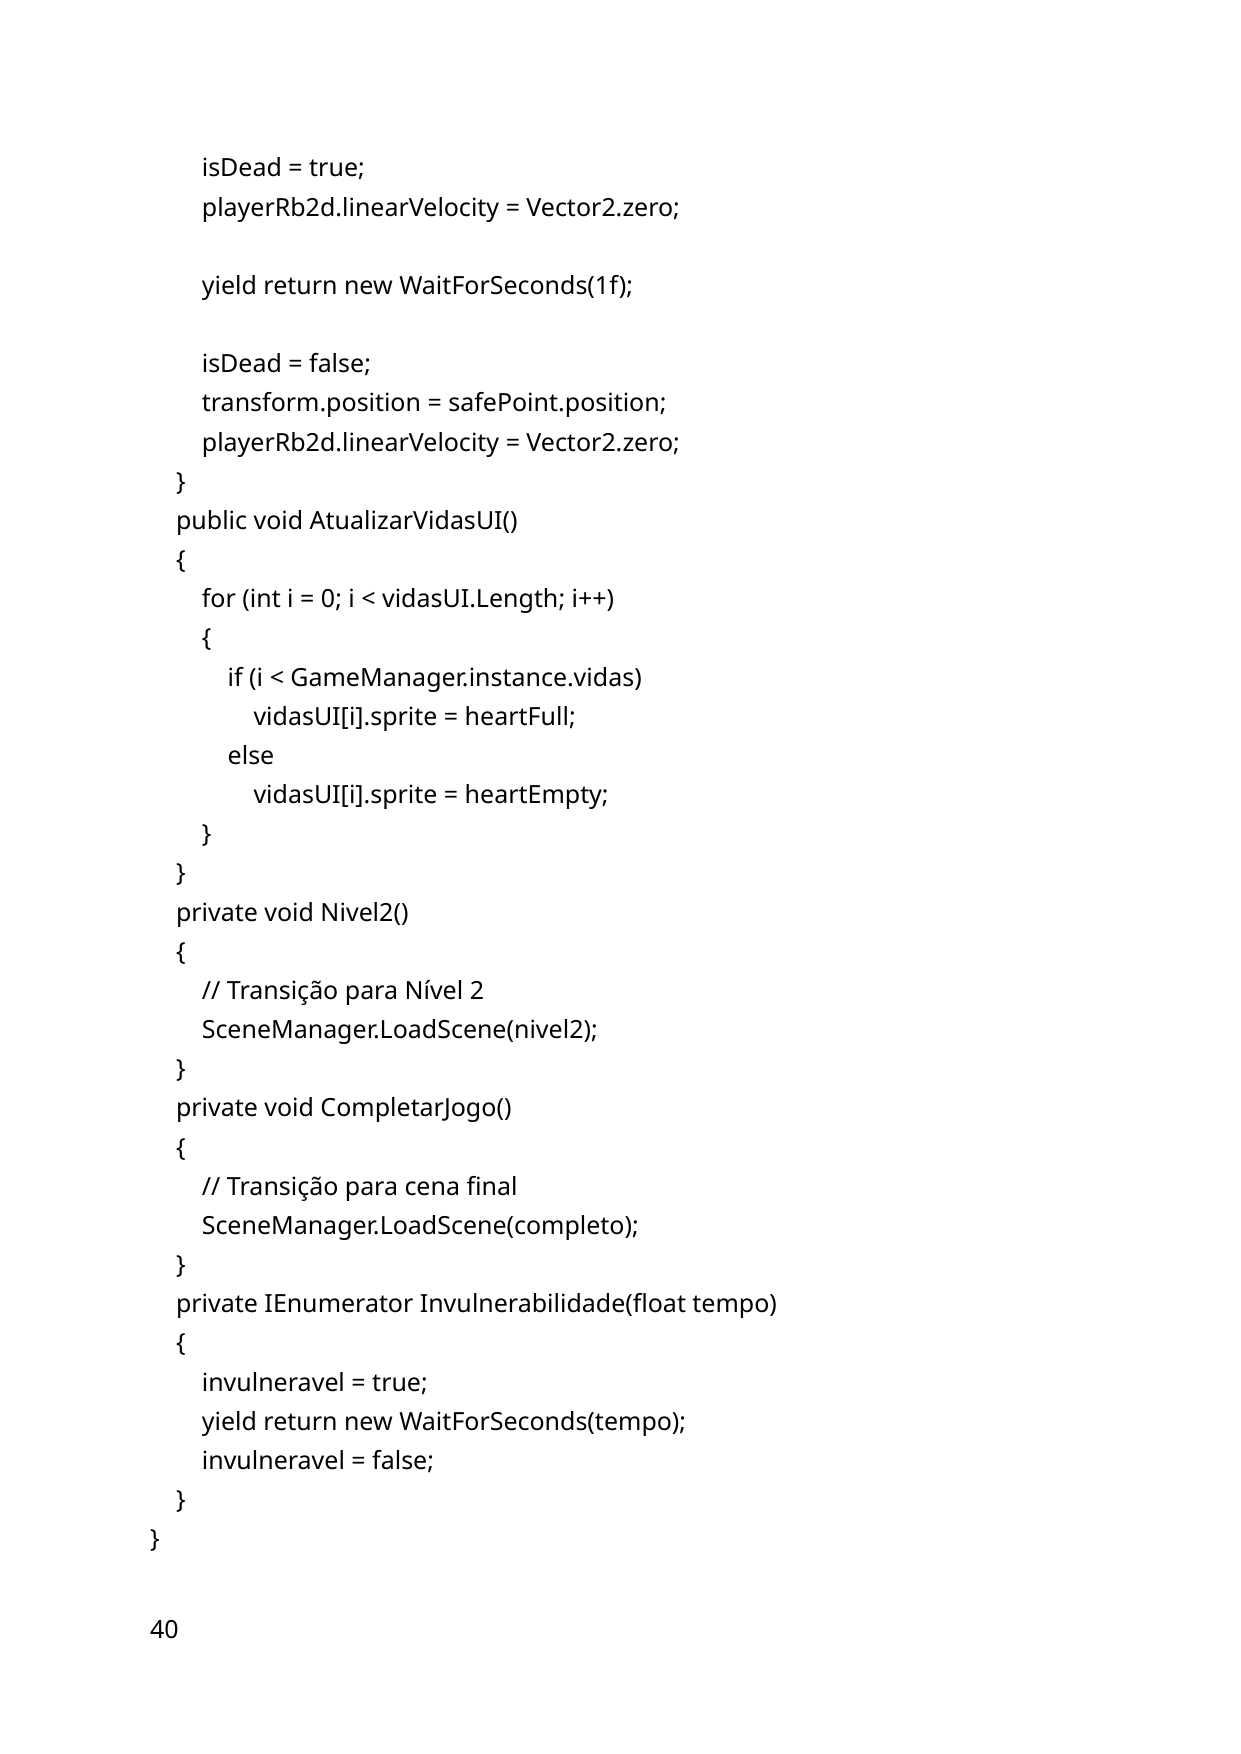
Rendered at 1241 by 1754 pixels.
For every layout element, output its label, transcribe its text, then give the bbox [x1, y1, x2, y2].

text yield return new WaitForSeconds(1f); [150, 267, 1090, 302]
text // Transição para Nível 2 [150, 972, 1090, 1007]
text invulneravel = false; [150, 1442, 1090, 1477]
text for (int i = 0; i < vidasUI.Length; i++) [150, 581, 1090, 615]
text } [150, 463, 1090, 497]
text private void CompletarJogo() [150, 1090, 1090, 1124]
text // Transição para cena final [150, 1168, 1090, 1202]
text public void AtualizarVidasUI() [150, 502, 1090, 537]
text } [150, 816, 1090, 850]
text { [150, 620, 1090, 654]
text isDead = false; [150, 346, 1090, 380]
text } [150, 1482, 1090, 1516]
text SceneManager.LoadScene(nivel2); [150, 1012, 1090, 1046]
text private IEnumerator Invulnerabilidade(float tempo) [150, 1286, 1090, 1320]
text else [150, 737, 1090, 772]
text playerRb2d.linearVelocity = Vector2.zero; [150, 189, 1090, 223]
text } [150, 1247, 1090, 1281]
text private void Nivel2() [150, 894, 1090, 928]
text vidasUI[i].sprite = heartEmpty; [150, 777, 1090, 811]
text } [150, 1051, 1090, 1085]
text { [150, 542, 1090, 576]
text } [150, 1521, 1090, 1555]
text invulneravel = true; [150, 1364, 1090, 1398]
text isDead = true; [150, 150, 1090, 184]
text { [150, 933, 1090, 967]
text playerRb2d.linearVelocity = Vector2.zero; [150, 424, 1090, 458]
text transform.position = safePoint.position; [150, 385, 1090, 419]
text } [150, 855, 1090, 889]
text yield return new WaitForSeconds(tempo); [150, 1403, 1090, 1437]
text vidasUI[i].sprite = heartFull; [150, 698, 1090, 732]
text if (i < GameManager.instance.vidas) [150, 659, 1090, 693]
text { [150, 1129, 1090, 1163]
text SceneManager.LoadScene(completo); [150, 1207, 1090, 1242]
text { [150, 1325, 1090, 1359]
